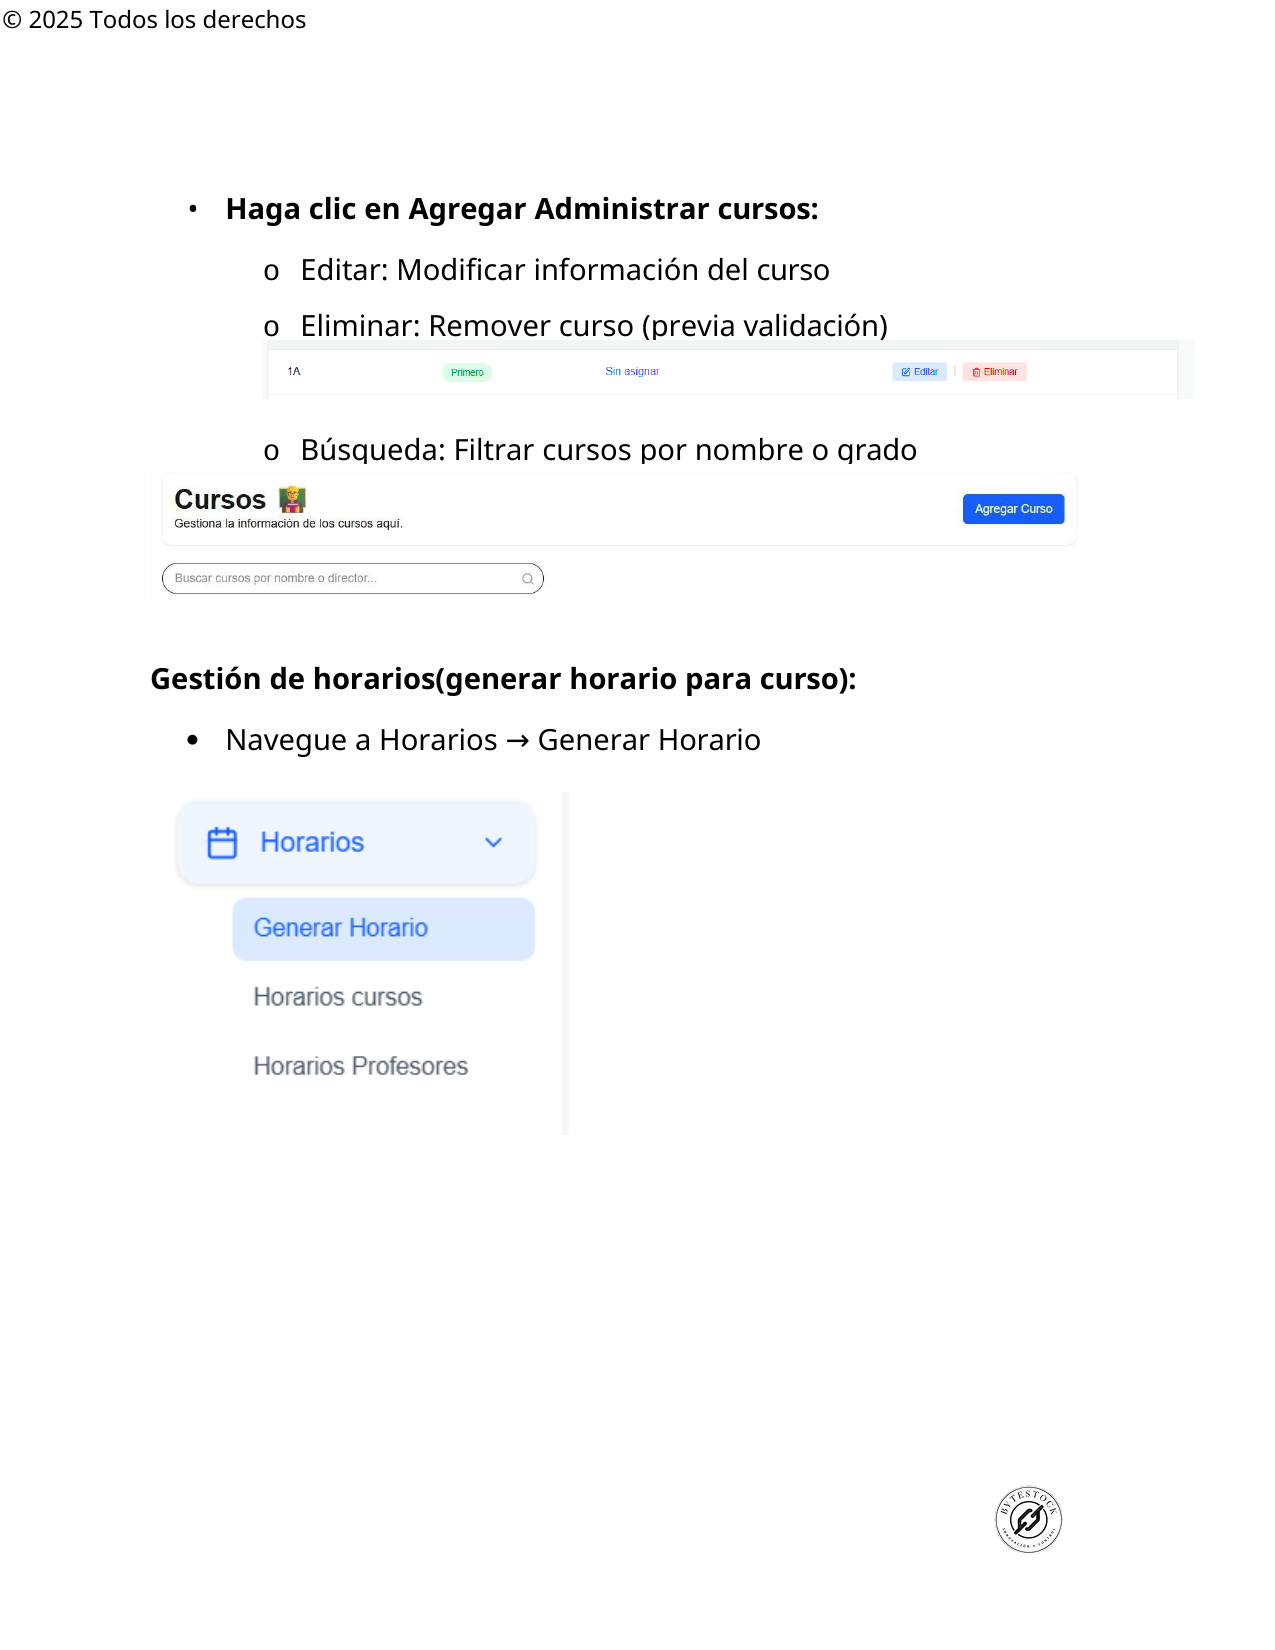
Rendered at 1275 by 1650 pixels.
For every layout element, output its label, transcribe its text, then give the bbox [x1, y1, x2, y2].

picture [173, 792, 569, 1135]
list Haga clic en Agregar Administrar cursos: [187, 188, 1275, 228]
picture [262, 340, 1199, 399]
picture [150, 464, 1088, 605]
picture [994, 1485, 1063, 1554]
list Navegue a Horarios → Generar Horario [187, 719, 1275, 759]
list Búsqueda: Filtrar cursos por nombre o grado [263, 429, 1275, 469]
list Editar: Modificar información del curso [263, 249, 1275, 289]
list Eliminar: Remover curso (previa validación) [263, 305, 1275, 345]
text Gestión de horarios(generar horario para curso): [150, 658, 1275, 698]
